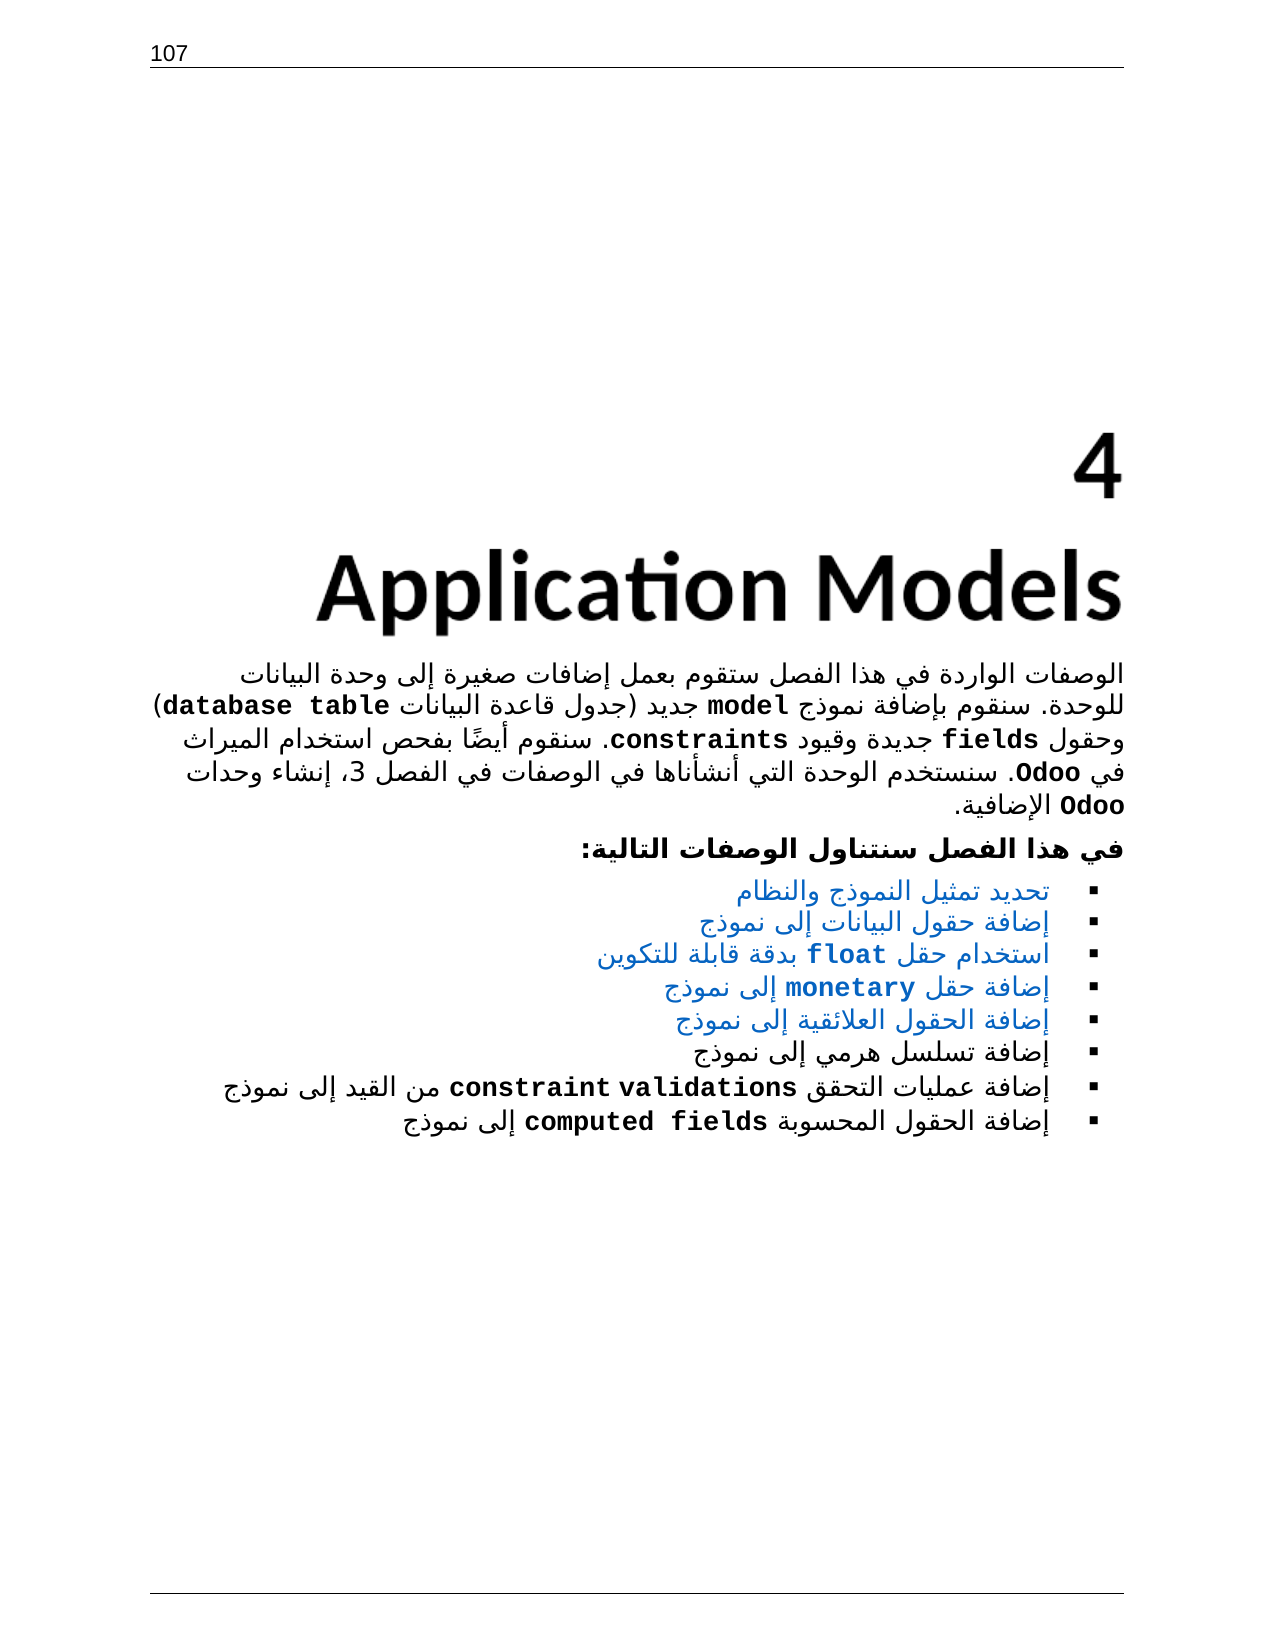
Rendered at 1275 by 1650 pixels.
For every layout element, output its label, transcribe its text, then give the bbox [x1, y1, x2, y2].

list إضافة تسلسل هرمي إلى نموذج [150, 1036, 1087, 1068]
list تحديد تمثيل النموذج والنظام [150, 875, 1087, 907]
list إضافة حقول البيانات إلى نموذج [150, 907, 1087, 938]
list إضافة الحقول المحسوبة computed fields إلى نموذج [150, 1105, 1087, 1138]
list إضافة الحقول العلائقية إلى نموذج [150, 1004, 1087, 1036]
list إضافة عمليات التحقق constraint validations من القيد إلى نموذج [150, 1068, 1087, 1105]
text في هذا الفصل سنتناول الوصفات التالية: [150, 833, 1125, 864]
list إضافة حقل monetary إلى نموذج [150, 971, 1087, 1004]
list استخدام حقل float بدقة قابلة للتكوين [150, 938, 1087, 971]
text الوصفات الواردة في هذا الفصل ستقوم بعمل إضافات صغيرة إلى وحدة البيانات للوحدة. سنقوم بإضافة نموذج model جديد (جدول قاعدة البيانات database table) وحقول fields جديدة وقيود constraints. سنقوم أيضًا بفحص استخدام الميراث في Odoo. سنستخدم الوحدة التي أنشأناها في الوصفات في الفصل 3، إنشاء وحدات Odoo الإضافية. [150, 658, 1125, 823]
